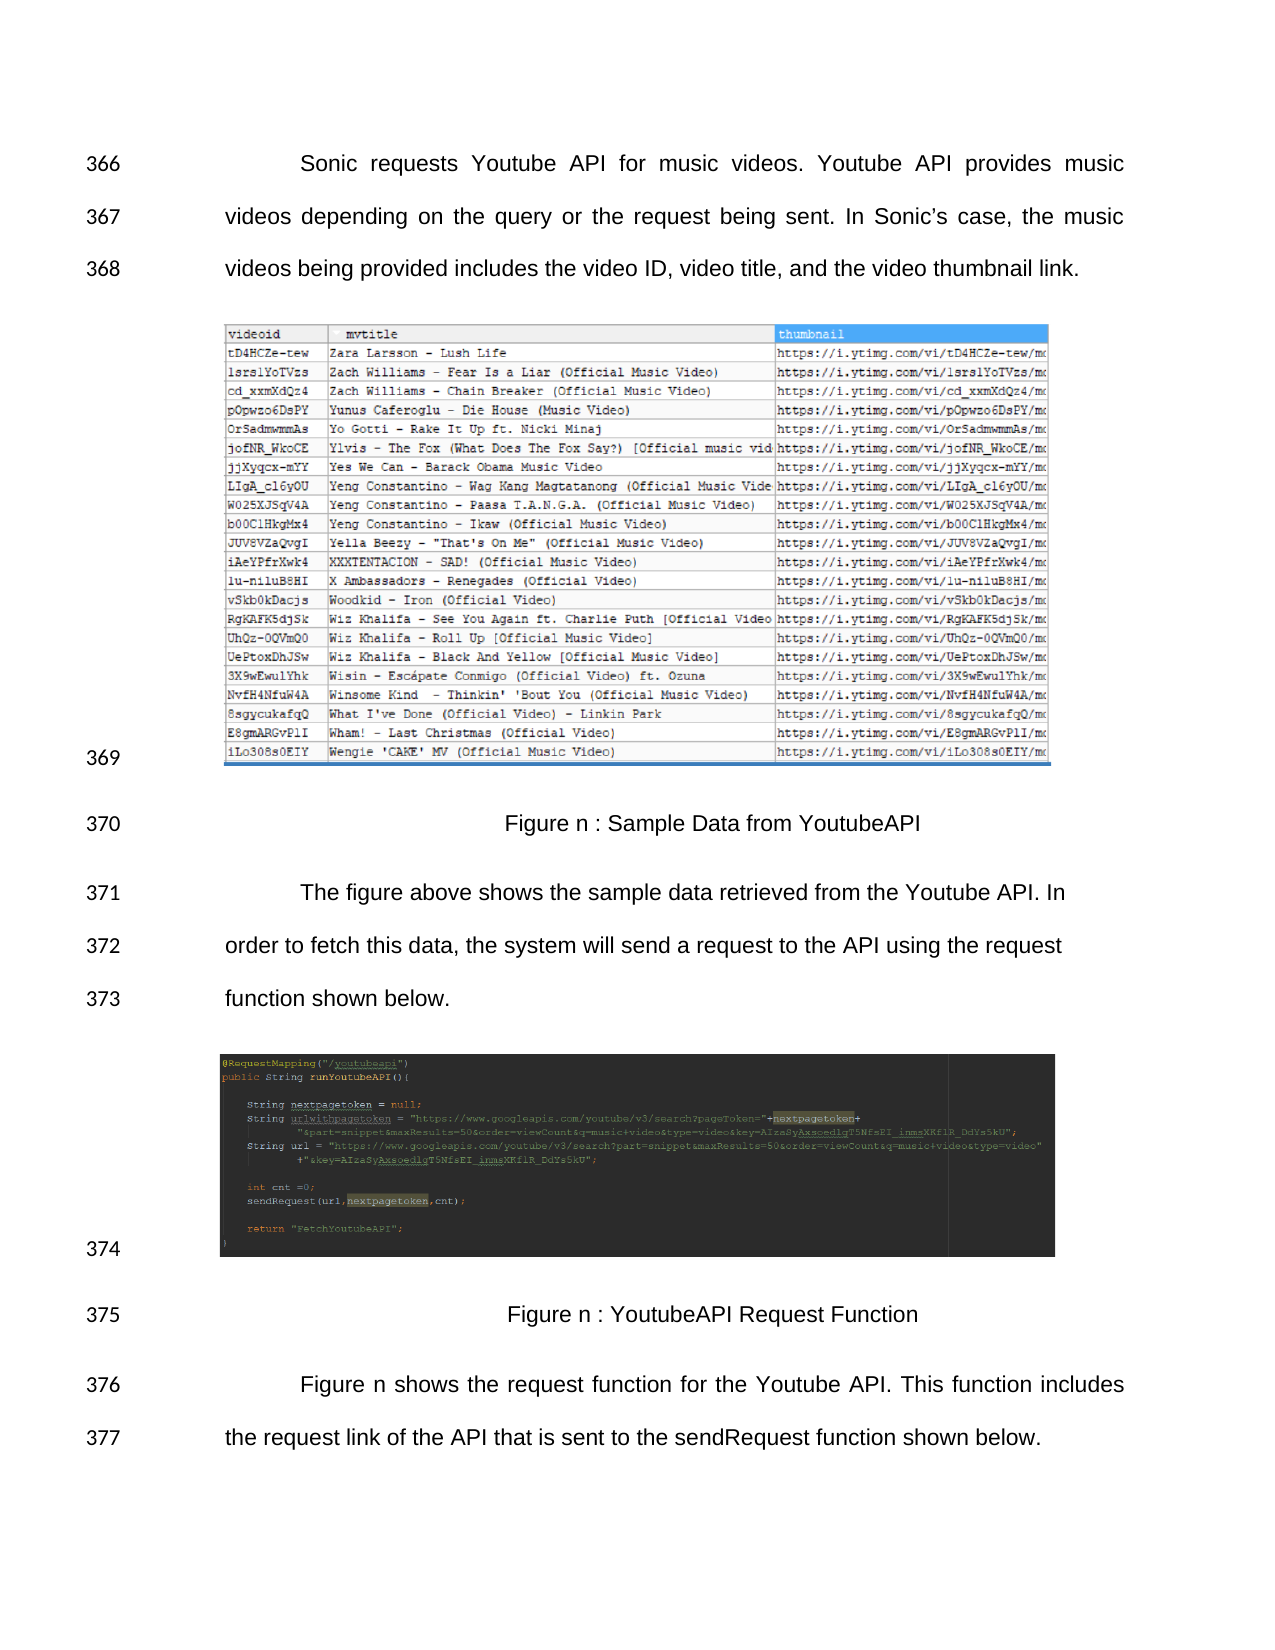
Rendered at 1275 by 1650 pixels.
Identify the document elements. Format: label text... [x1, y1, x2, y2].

text The figure above shows the sample data retrieved from the Youtube API. In order to fetch this data, the system will send a request to the API using the request function shown below. [225, 879, 1125, 1011]
text Figure n : Sample Data from YoutubeAPI [225, 810, 1125, 836]
text Figure n : YoutubeAPI Request Function [225, 1301, 1125, 1328]
text Figure n shows the request function for the Youtube API. This function includes the request link of the API that is sent to the sendRequest function shown below. [225, 1371, 1125, 1450]
picture [223, 324, 1052, 766]
picture [219, 1054, 1056, 1257]
text Sonic requests Youtube API for music videos. Youtube API provides music videos depending on the query or the request being sent. In Sonic’s case, the music videos being provided includes the video ID, video title, and the video thumbnail link. [225, 150, 1125, 282]
